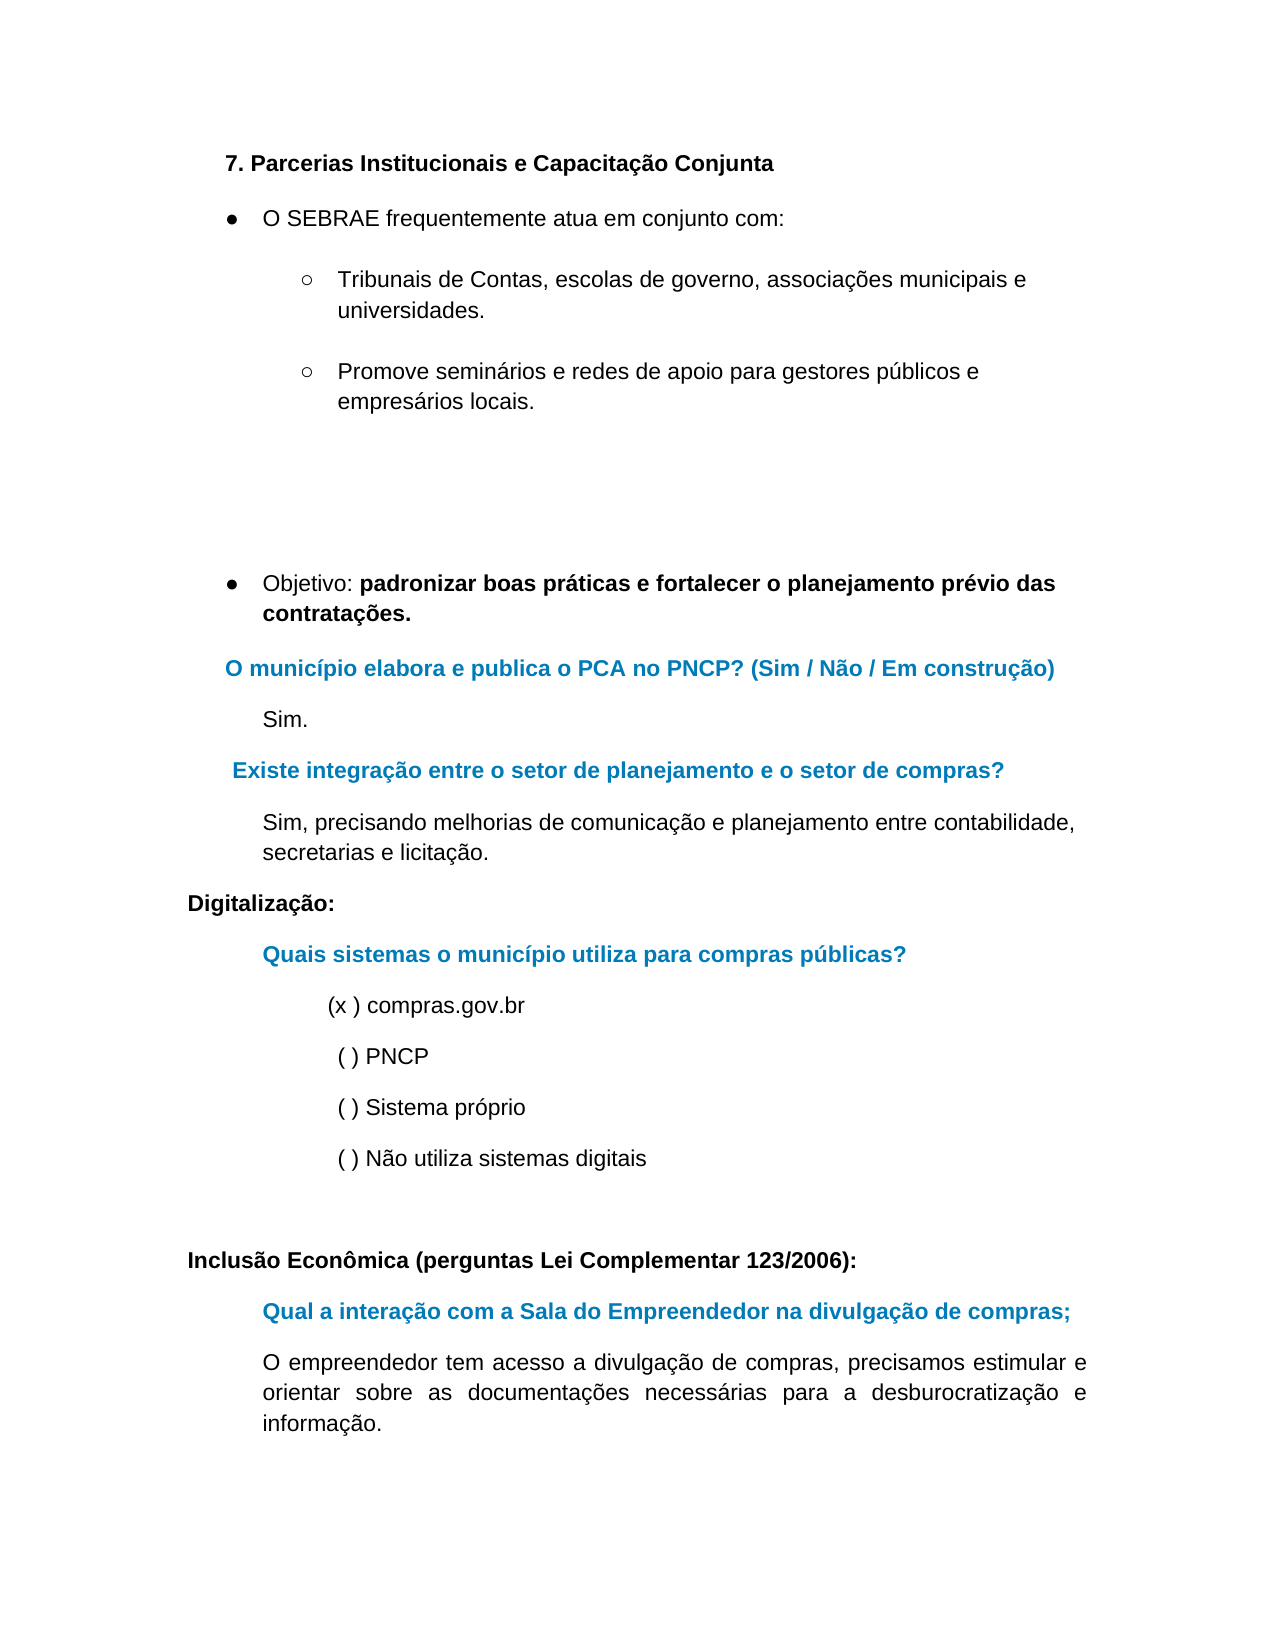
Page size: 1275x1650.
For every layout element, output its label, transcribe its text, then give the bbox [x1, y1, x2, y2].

text O município elabora e publica o PCA no PNCP? (Sim / Não / Em construção) [225, 655, 1087, 682]
list Tribunais de Contas, escolas de governo, associações municipais e universidades. [300, 266, 1087, 354]
text Digitalização: [187, 890, 1087, 916]
text ( ) PNCP [337, 1043, 1087, 1069]
text Inclusão Econômica (perguntas Lei Complementar 123/2006): [187, 1247, 1087, 1273]
text Quais sistemas o município utiliza para compras públicas? [262, 941, 1087, 967]
list O SEBRAE frequentemente atua em conjunto com: [225, 205, 1087, 262]
text ( ) Não utiliza sistemas digitais [337, 1145, 1087, 1171]
list Promove seminários e redes de apoio para gestores públicos e empresários locais. [300, 358, 1087, 414]
text O empreendedor tem acesso a divulgação de compras, precisamos estimular e orientar sobre as documentações necessárias para a desburocratização e informação. [262, 1349, 1087, 1436]
text ( ) Sistema próprio [337, 1094, 1087, 1120]
subtitle 7. Parcerias Institucionais e Capacitação Conjunta [225, 150, 1087, 176]
list Objetivo: padronizar boas práticas e fortalecer o planejamento prévio das contratações. [225, 570, 1087, 626]
text (x ) compras.gov.br [187, 992, 1087, 1018]
text Sim. [262, 706, 1087, 733]
text Qual a interação com a Sala do Empreendedor na divulgação de compras; [262, 1298, 1087, 1324]
text Existe integração entre o setor de planejamento e o setor de compras? [187, 757, 1087, 784]
text Sim, precisando melhorias de comunicação e planejamento entre contabilidade, secretarias e licitação. [262, 808, 1087, 865]
